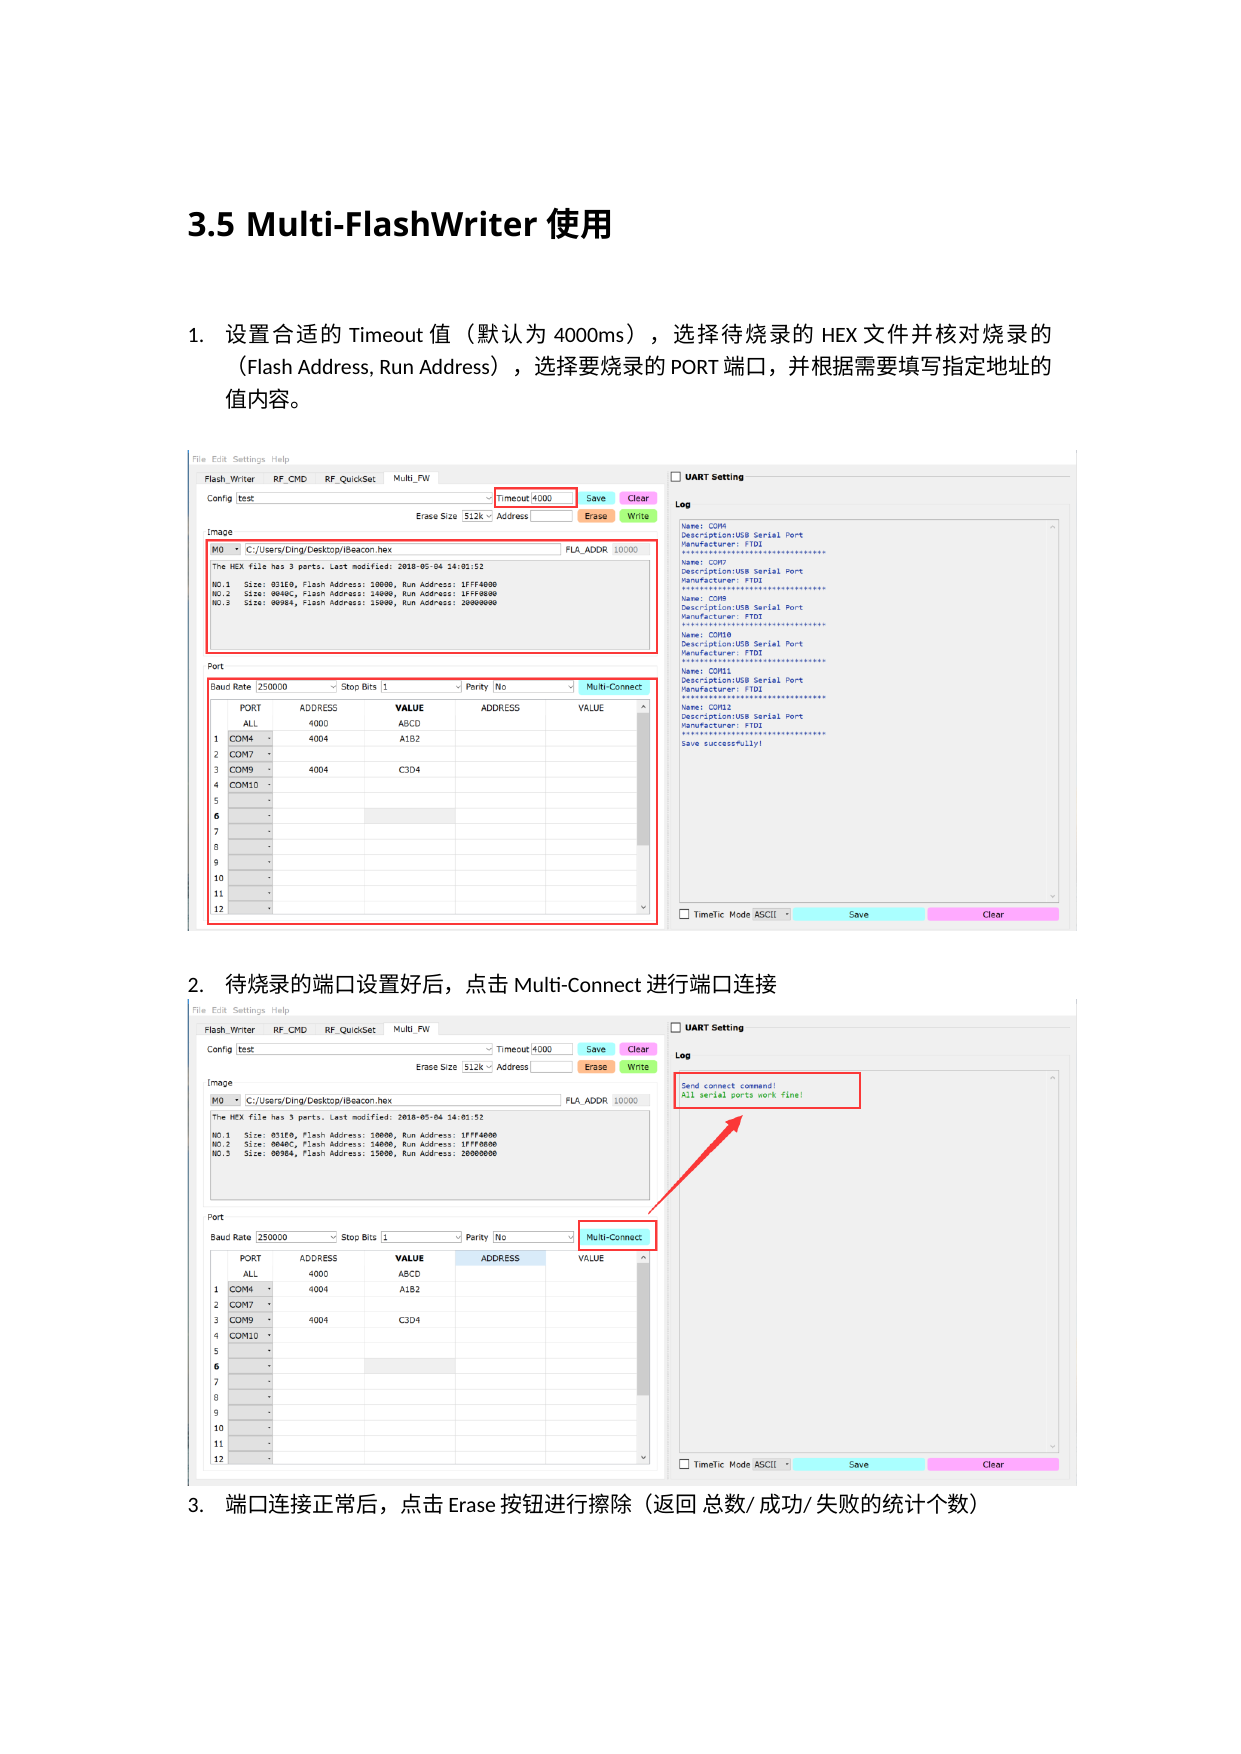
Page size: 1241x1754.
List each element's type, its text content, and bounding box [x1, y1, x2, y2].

list 端口连接正常后，点击Erase按钮进行擦除（返回 总数/ 成功/ 失败的统计个数） [187, 1486, 1053, 1519]
subtitle Multi-FlashWriter 使用 [187, 189, 1053, 254]
picture [187, 450, 1077, 931]
picture [187, 999, 1077, 1486]
list 待烧录的端口设置好后，点击Multi-Connect进行端口连接 [187, 966, 1053, 999]
list 设置合适的Timeout值（默认为4000ms），选择待烧录的HEX文件并核对烧录的（Flash Address, Run Address），选择要烧录的PORT端口，并根据需要填写指定地址的值内容。 [187, 316, 1053, 414]
